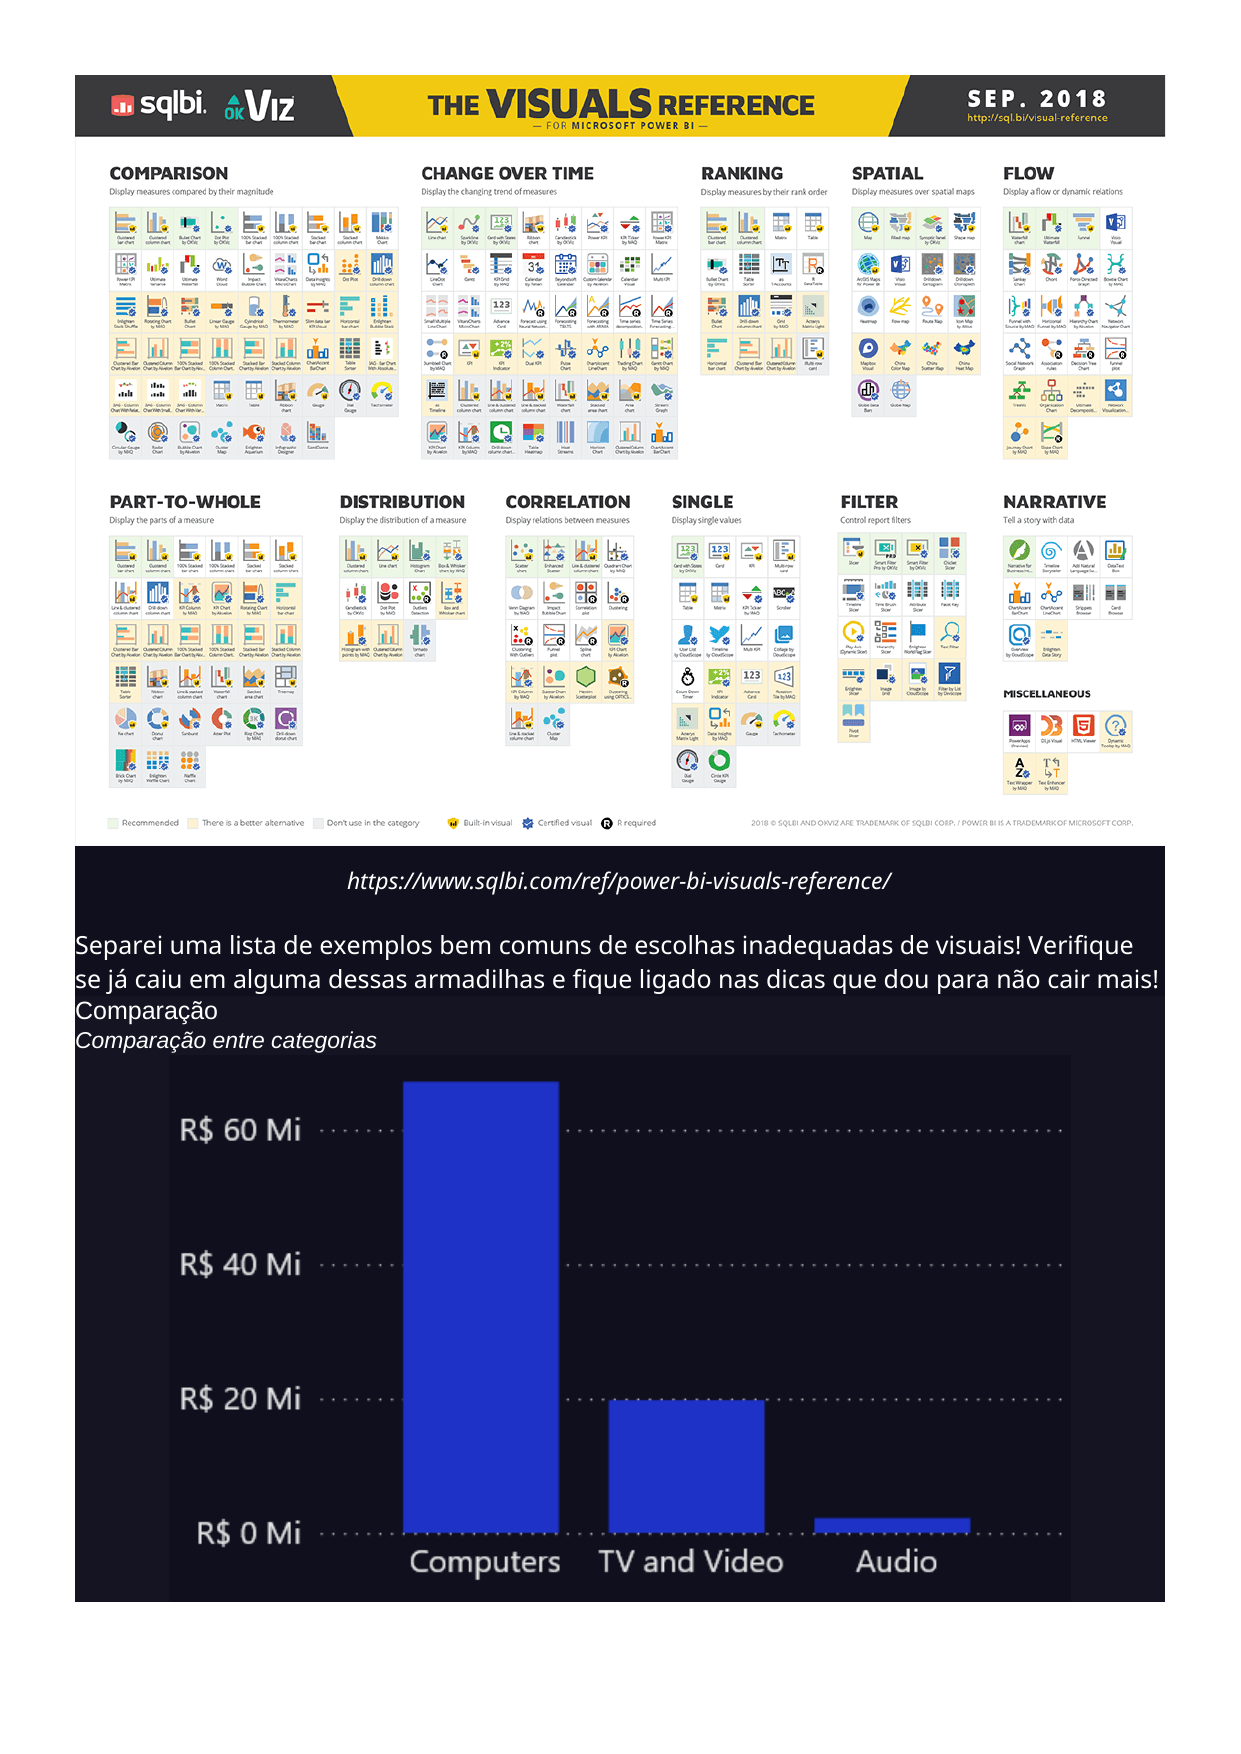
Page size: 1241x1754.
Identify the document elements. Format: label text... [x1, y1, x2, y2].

text Separei uma lista de exemplos bem comuns de escolhas inadequadas de visuais! Verifique se já caiu em alguma dessas armadilhas e fique ligado nas dicas que dou para não cair mais! [75, 927, 1165, 996]
text https://www.sqlbi.com/ref/power-bi-visuals-reference/ [75, 864, 1165, 896]
picture [75, 75, 1166, 846]
subtitle Comparação [75, 996, 1165, 1024]
picture [169, 1055, 1071, 1602]
subtitle Comparação entre categorias [75, 1027, 1165, 1053]
